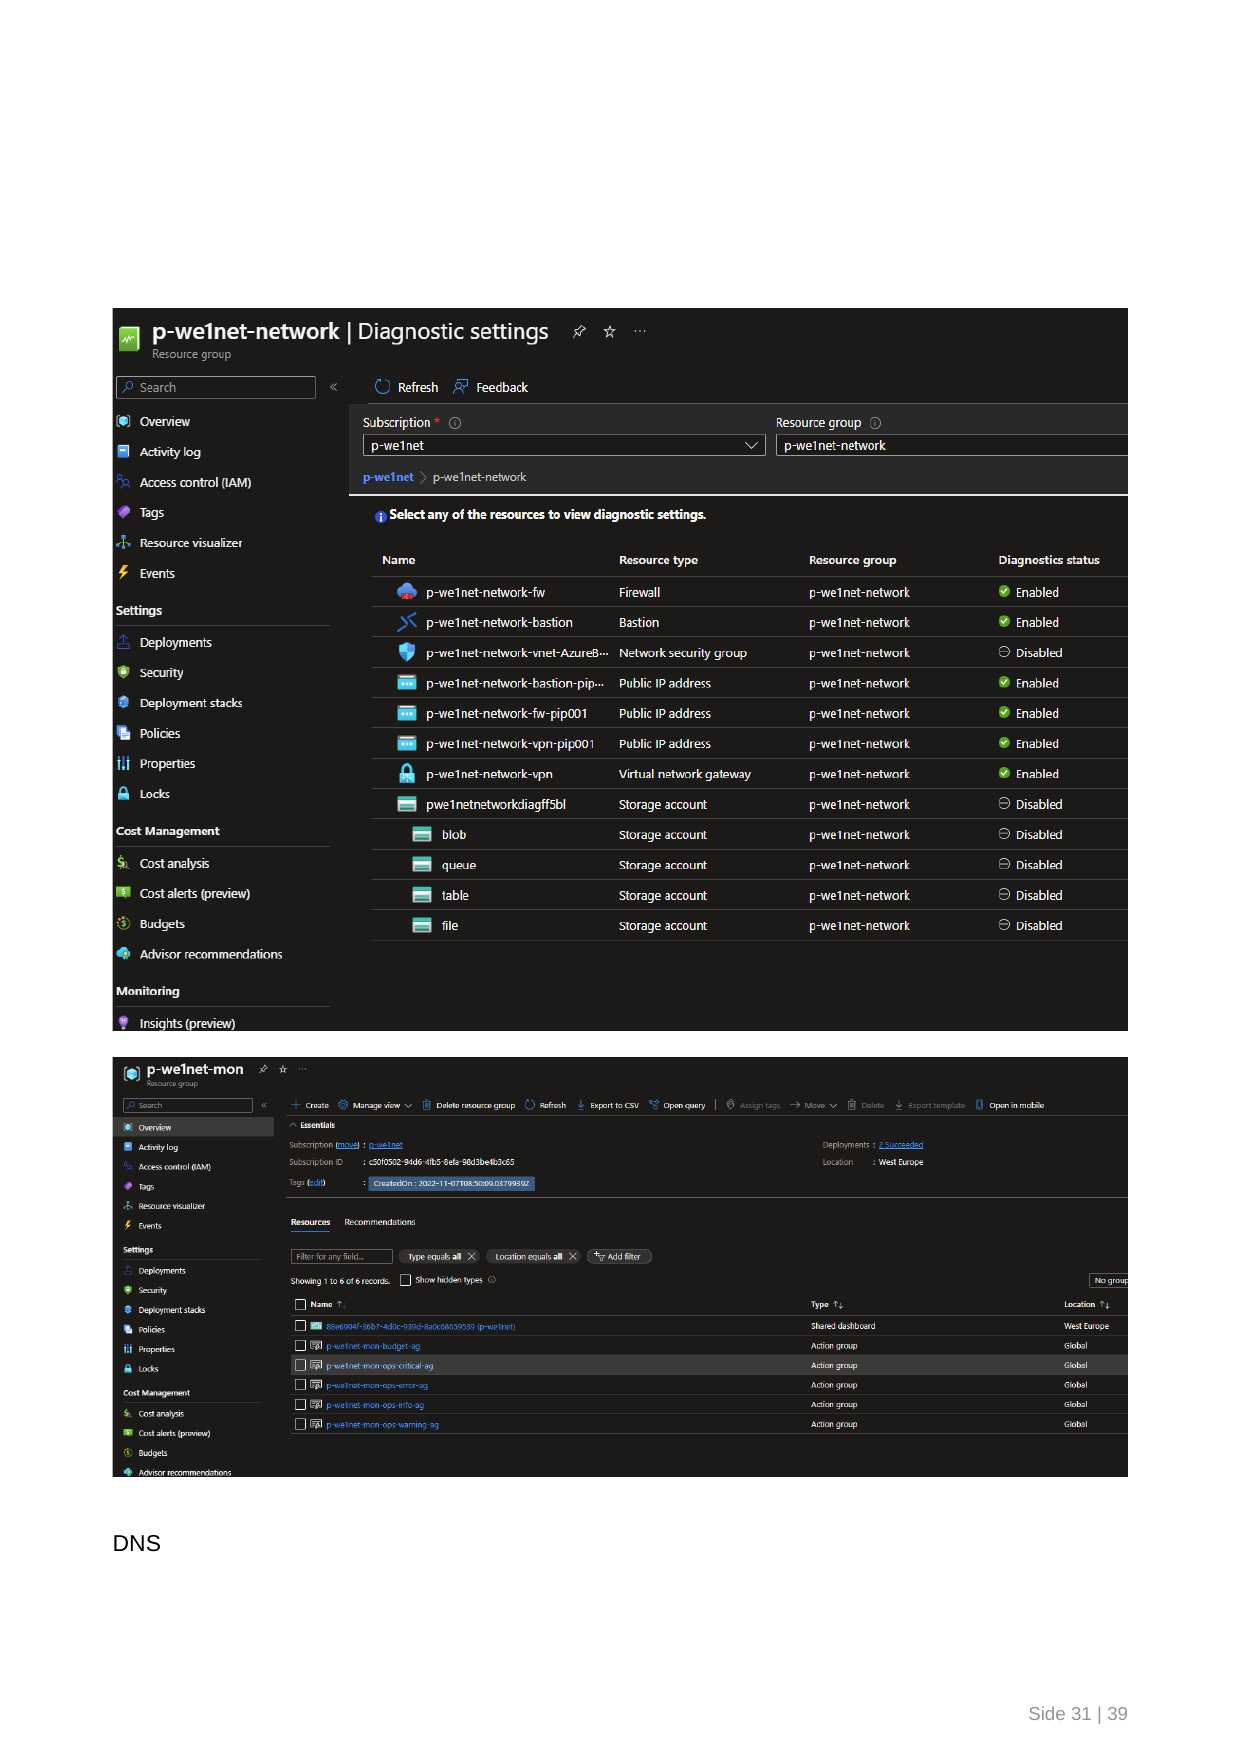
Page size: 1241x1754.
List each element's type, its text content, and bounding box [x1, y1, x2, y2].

text DNS [112, 1529, 1128, 1556]
picture [112, 308, 1128, 1031]
picture [112, 1057, 1128, 1477]
